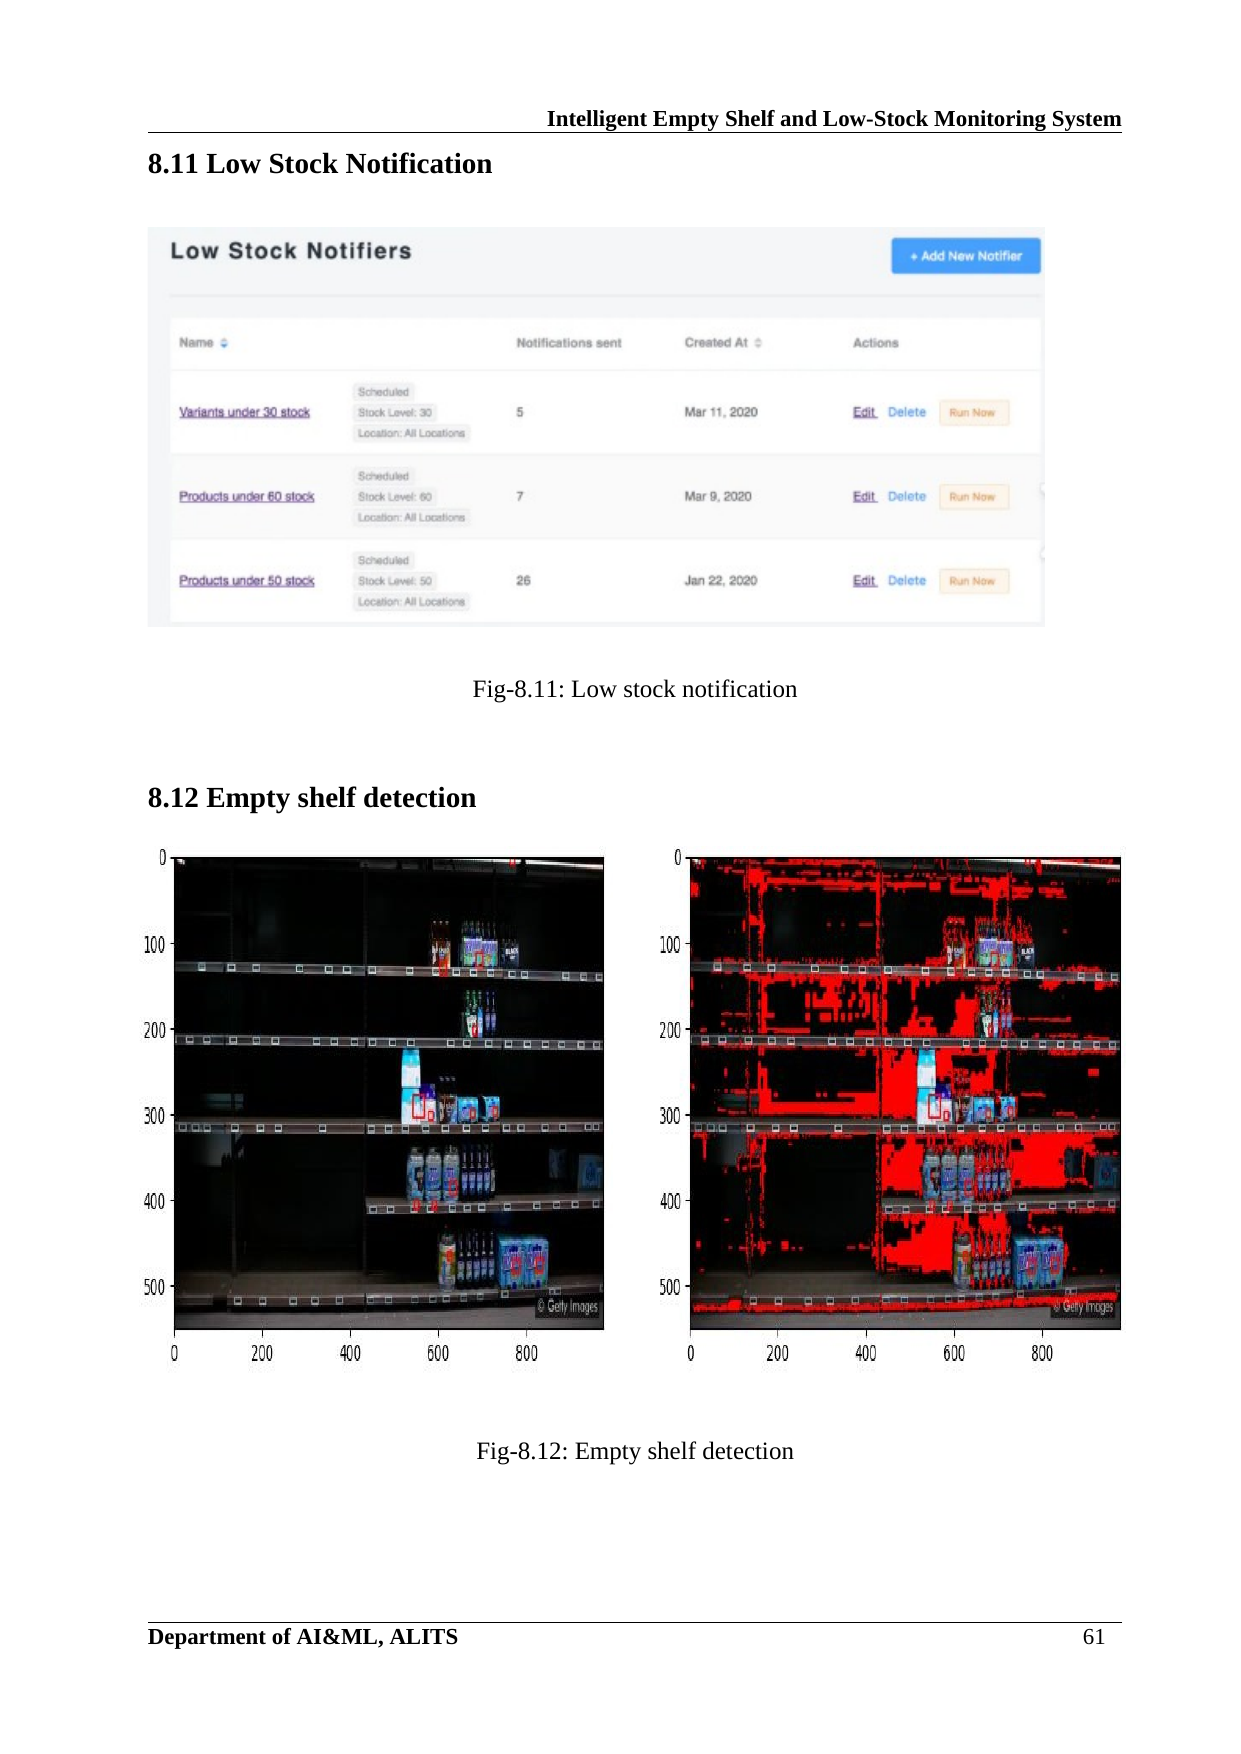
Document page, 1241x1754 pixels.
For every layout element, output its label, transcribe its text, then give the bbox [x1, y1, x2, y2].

text Fig-8.11: Low stock notification [148, 650, 1122, 703]
picture [147, 227, 1045, 627]
text 8.11 Low Stock Notification [148, 146, 1122, 179]
text 8.12 Empty shelf detection [148, 780, 1122, 813]
picture [139, 846, 1127, 1373]
text Fig-8.12: Empty shelf detection [148, 1407, 1122, 1465]
